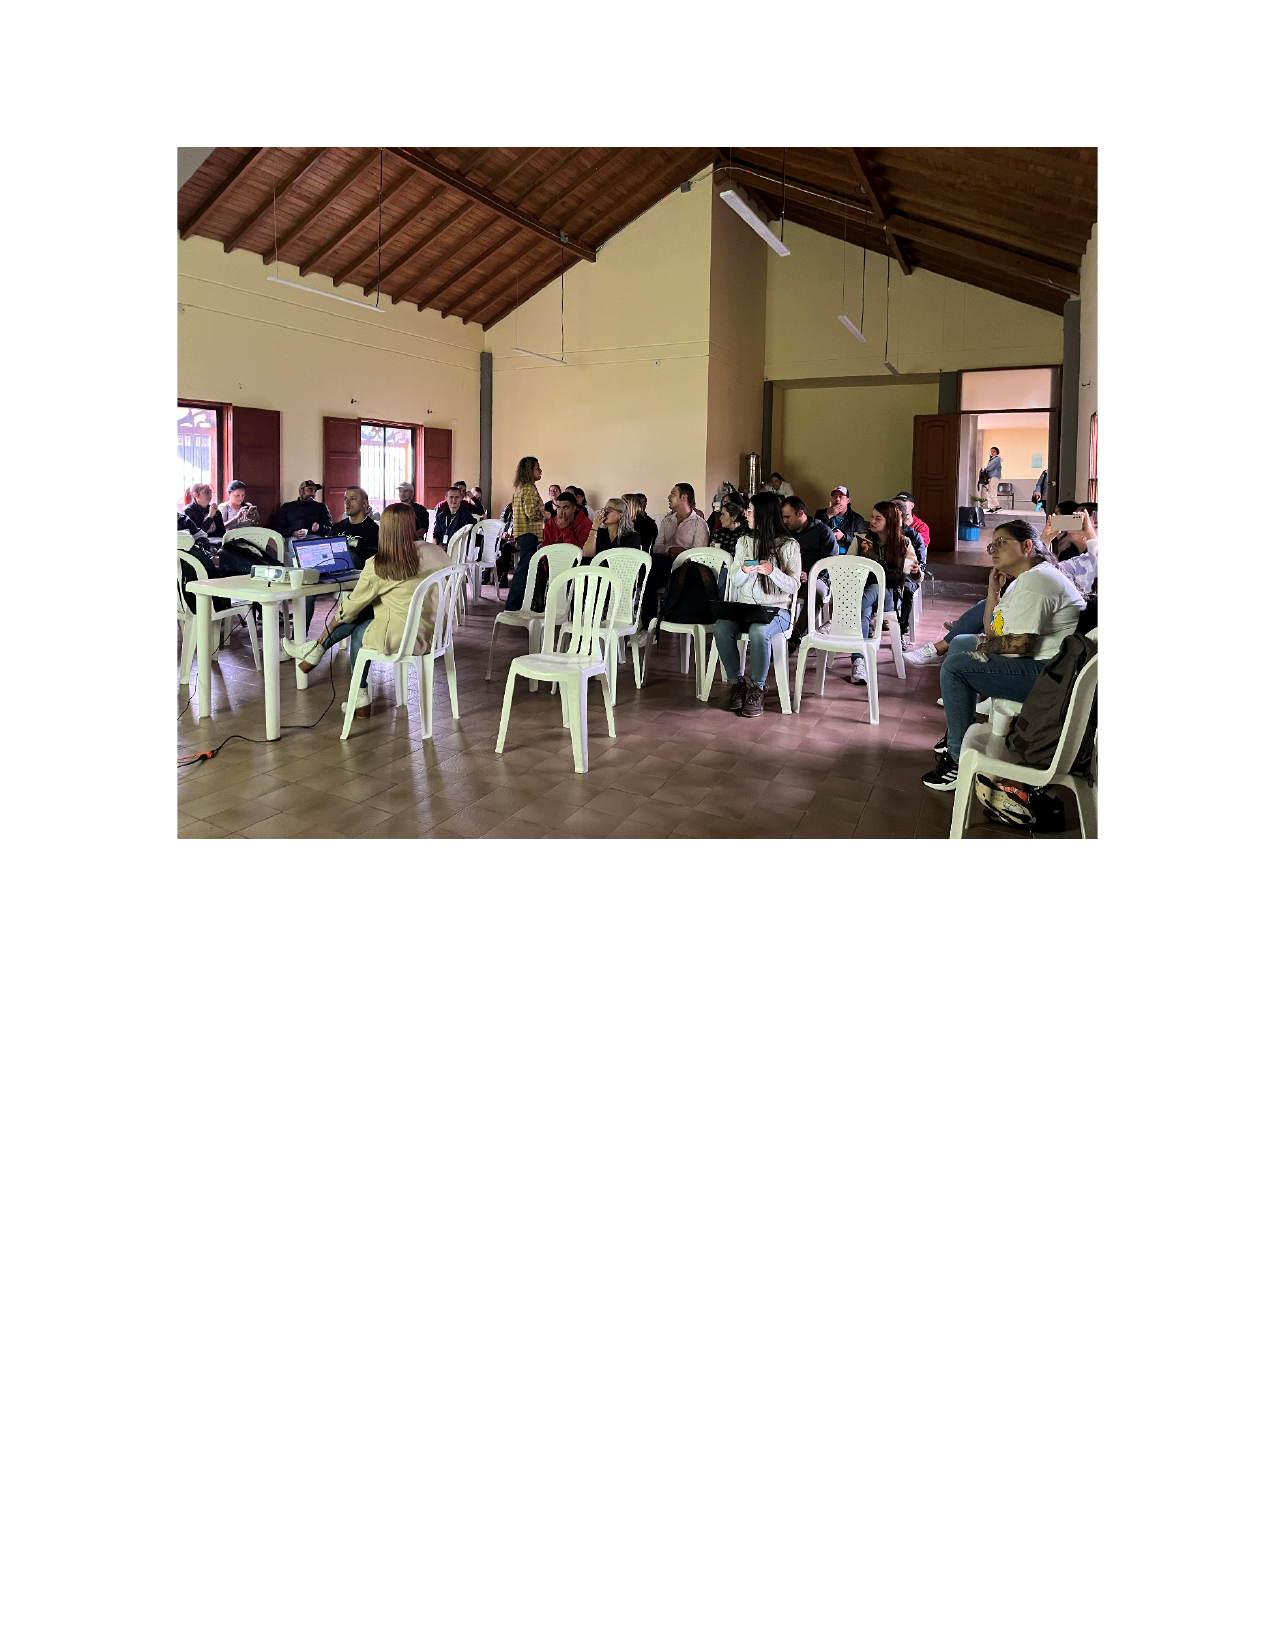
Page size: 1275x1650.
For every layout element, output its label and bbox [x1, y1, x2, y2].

picture [177, 147, 1098, 839]
